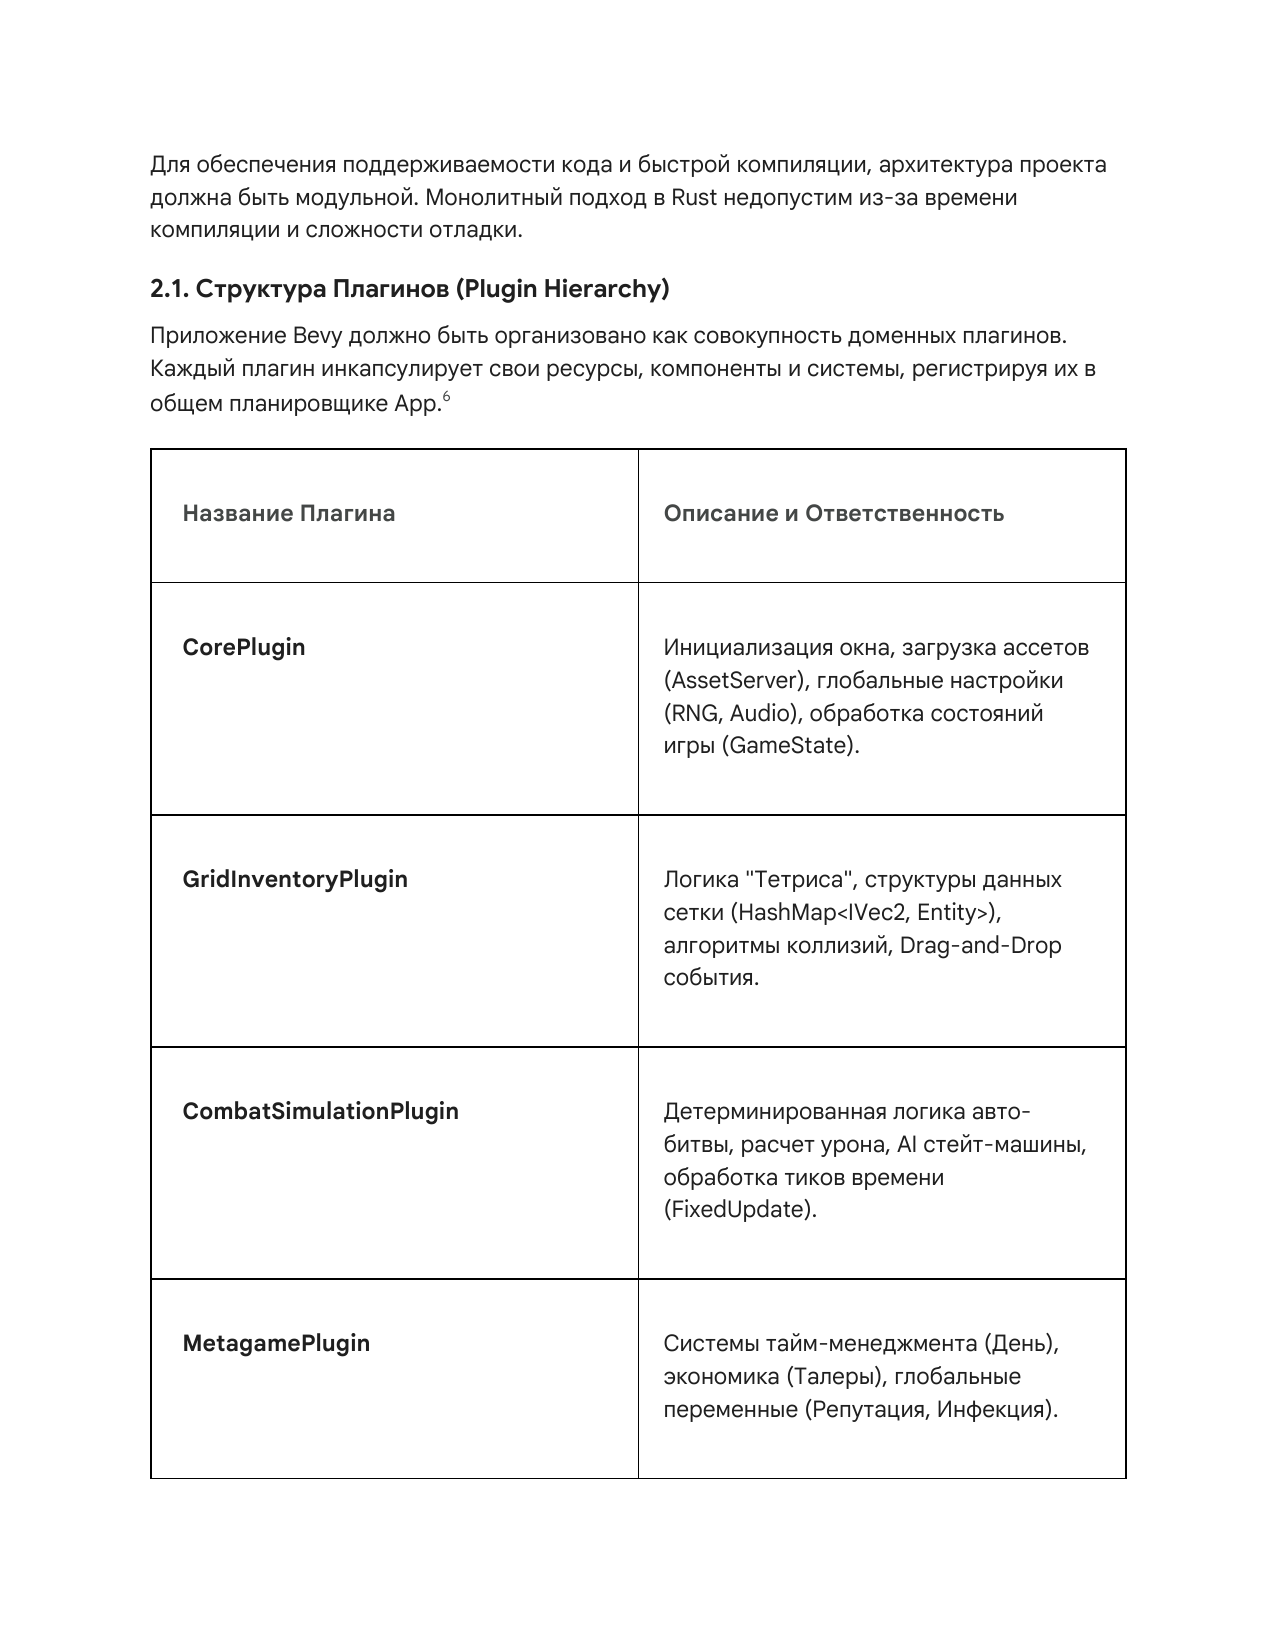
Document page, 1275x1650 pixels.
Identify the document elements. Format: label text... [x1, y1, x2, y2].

subtitle 2.1. Структура Плагинов (Plugin Hierarchy) [150, 273, 1125, 304]
text Приложение Bevy должно быть организовано как совокупность доменных плагинов. Каждый плагин инкапсулирует свои ресурсы, компоненты и системы, регистрируя их в общем планировщике App.6 [150, 321, 1125, 418]
table_header Описание и Ответственность [639, 450, 1125, 582]
table_header Название Плагина [152, 450, 638, 582]
table_cell CombatSimulationPlugin [152, 1048, 638, 1278]
table_cell Инициализация окна, загрузка ассетов (AssetServer), глобальные настройки (RNG, Audio), обработка состояний игры (GameState). [639, 583, 1125, 814]
table_cell Логика "Тетриса", структуры данных сетки (HashMap<IVec2, Entity>), алгоритмы коллизий, Drag-and-Drop события. [639, 816, 1125, 1046]
table_cell Детерминированная логика авто-битвы, расчет урона, AI стейт-машины, обработка тиков времени (FixedUpdate). [639, 1048, 1125, 1278]
table_cell MetagamePlugin [152, 1280, 638, 1477]
text Для обеспечения поддерживаемости кода и быстрой компиляции, архитектура проекта должна быть модульной. Монолитный подход в Rust недопустим из-за времени компиляции и сложности отладки. [150, 150, 1125, 244]
table_cell Системы тайм-менеджмента (День), экономика (Талеры), глобальные переменные (Репутация, Инфекция). [639, 1280, 1125, 1477]
table_cell CorePlugin [152, 583, 638, 814]
table_cell GridInventoryPlugin [152, 816, 638, 1046]
